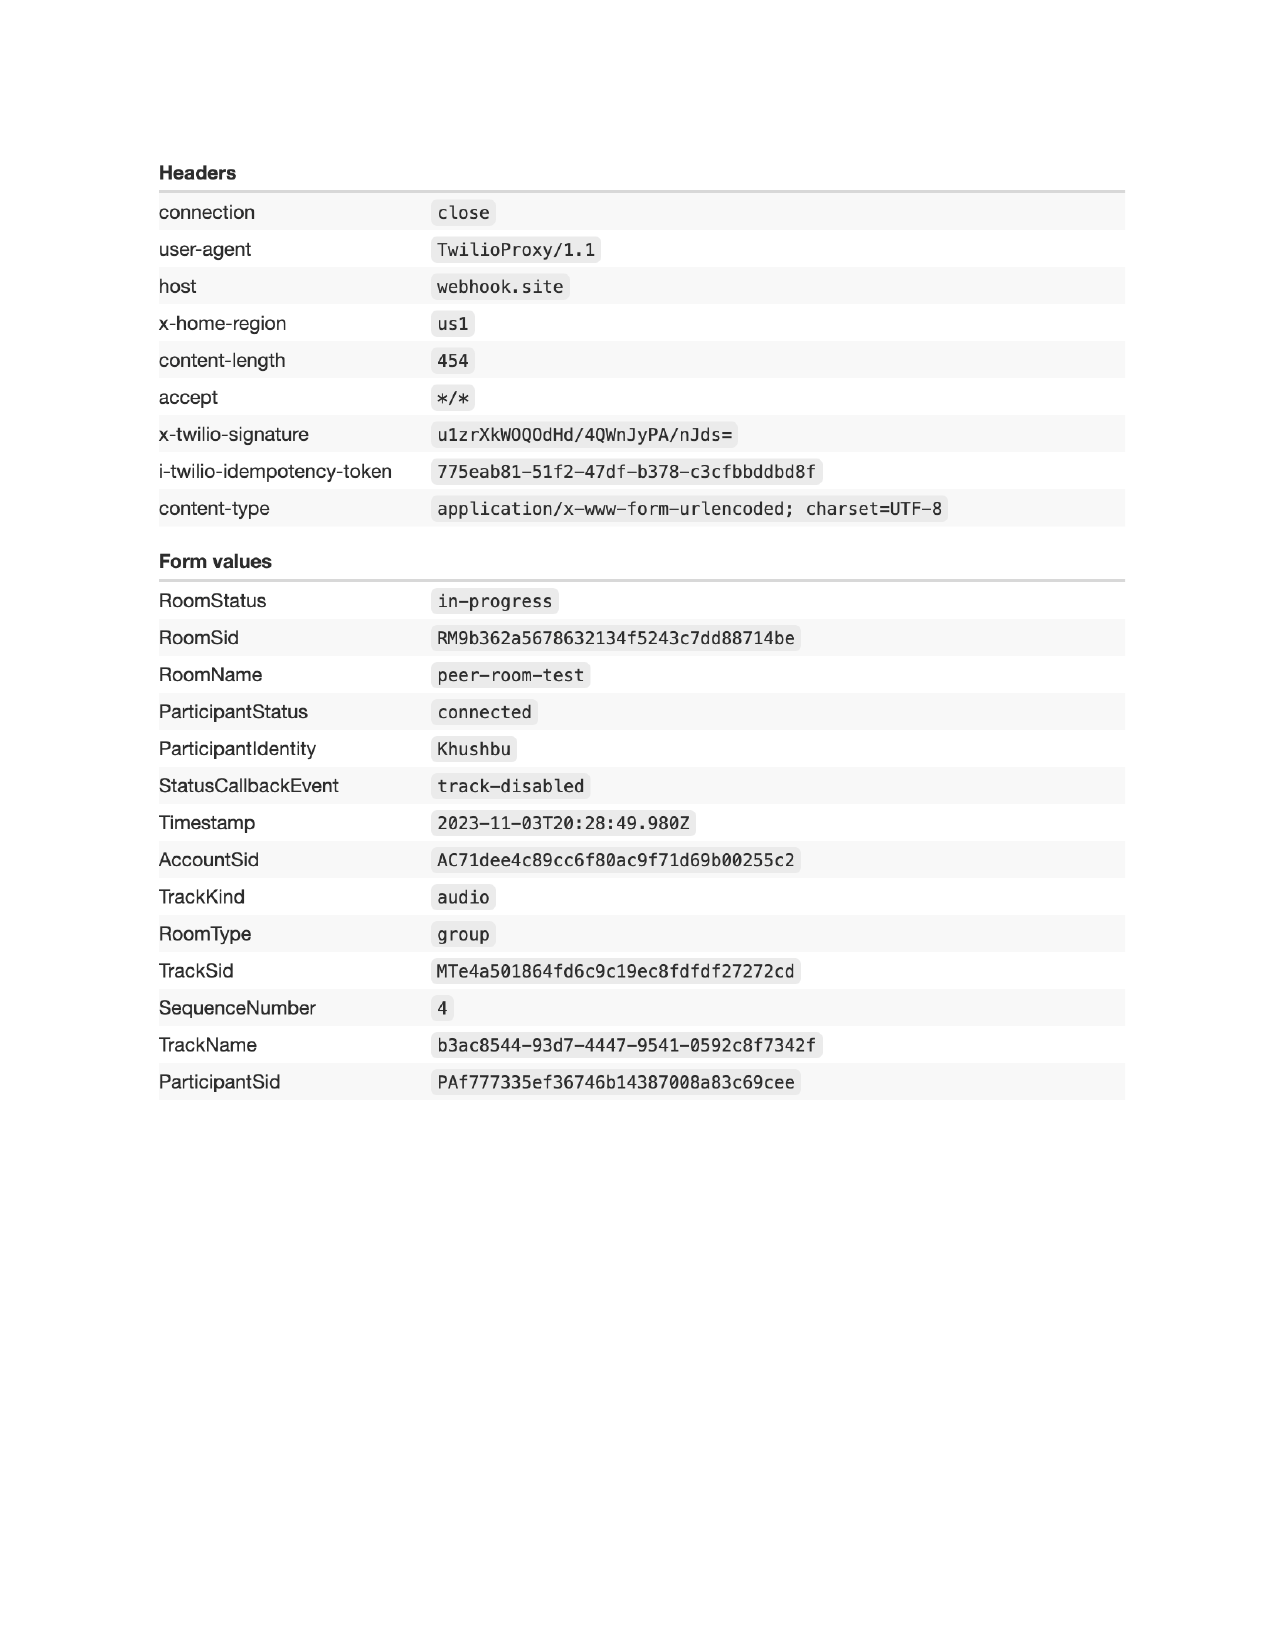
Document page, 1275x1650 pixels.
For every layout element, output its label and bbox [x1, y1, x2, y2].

picture [150, 150, 1125, 1105]
